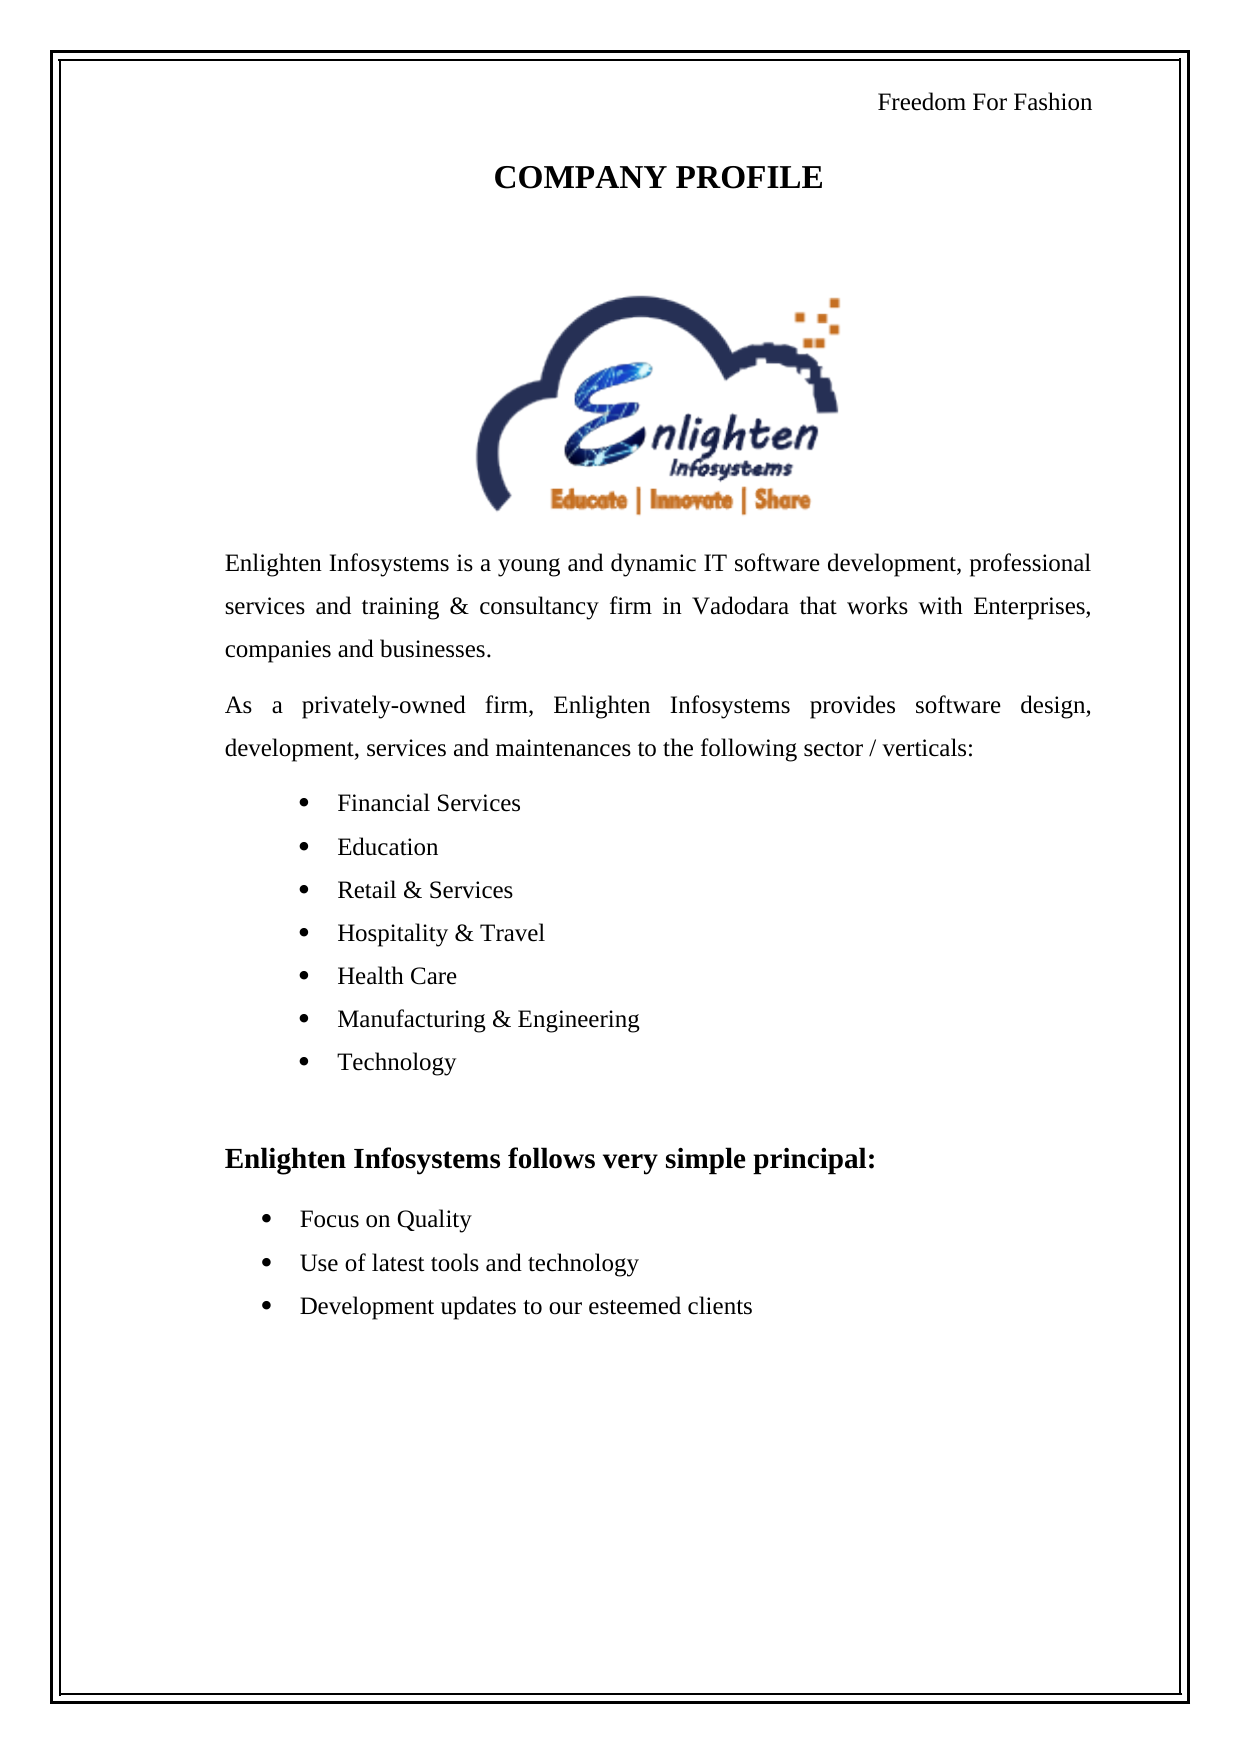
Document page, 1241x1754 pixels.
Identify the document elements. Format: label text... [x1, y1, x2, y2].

list Education [299, 832, 1092, 860]
list Technology [299, 1047, 1092, 1076]
list Focus on Quality [262, 1204, 1092, 1233]
text As a privately-owned firm, Enlighten Infosystems provides software design, development, services and maintenances to the following sector / verticals: [224, 690, 1092, 762]
picture [462, 290, 855, 521]
list Retail & Services [299, 875, 1092, 903]
list Use of latest tools and technology [262, 1248, 1092, 1276]
list Financial Services [299, 788, 1092, 817]
text Enlighten Infosystems follows very simple principal: [224, 1142, 1092, 1175]
list Health Care [299, 961, 1092, 990]
text COMPANY PROFILE [224, 157, 1092, 196]
list Manufacturing & Engineering [299, 1004, 1092, 1033]
list Hospitality & Travel [299, 918, 1092, 947]
text Enlighten Infosystems is a young and dynamic IT software development, professional services and training & consultancy firm in Vadodara that works with Enterprises, companies and businesses. [224, 548, 1092, 663]
list Development updates to our esteemed clients [262, 1291, 1092, 1319]
